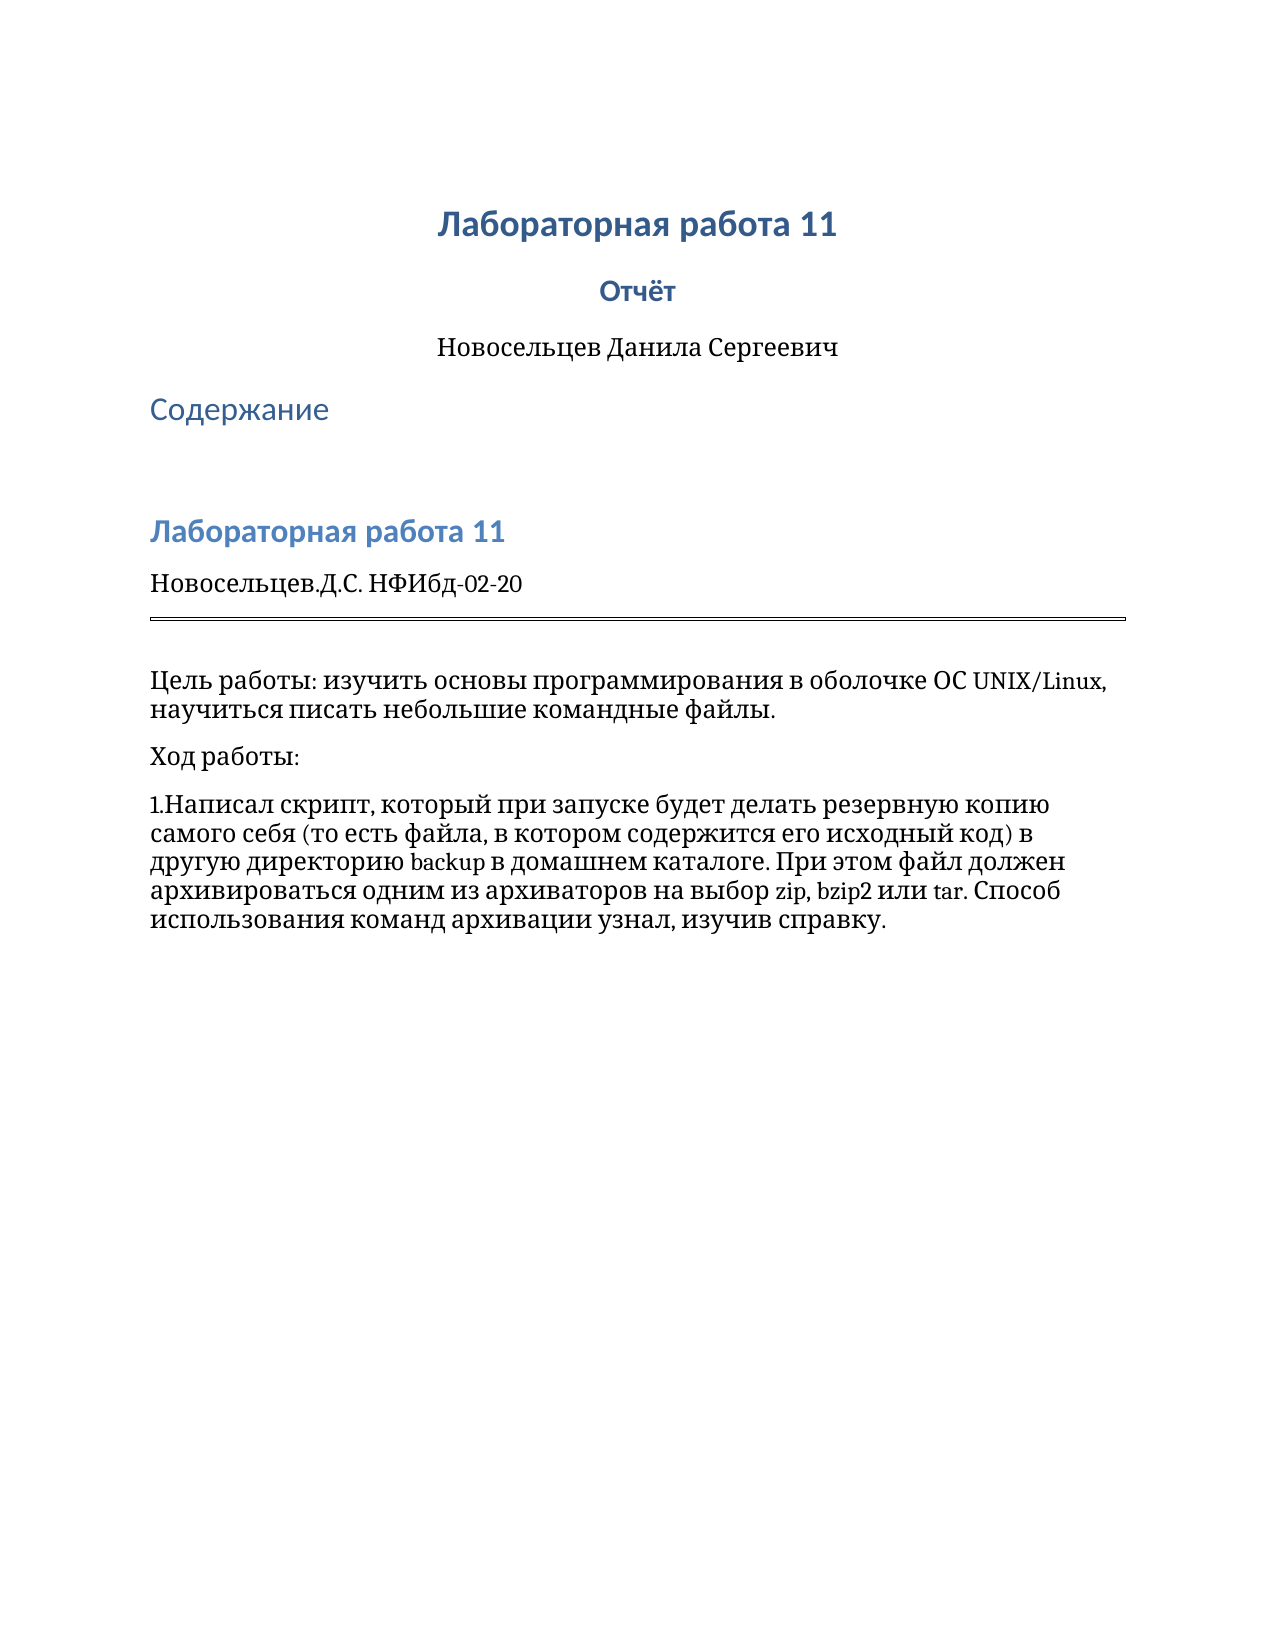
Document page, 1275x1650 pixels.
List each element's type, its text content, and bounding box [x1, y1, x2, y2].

text Новосельцев Данила Сергеевич [150, 334, 1125, 363]
subtitle Лабораторная работа 11 [150, 510, 1125, 551]
text Ход работы: [150, 743, 1125, 772]
title Лабораторная работа 11 [150, 200, 1125, 246]
text Новосельцев.Д.С. НФИбд-02-20 [150, 570, 1125, 599]
text 1.Написал скрипт, который при запуске будет делать резервную копию самого себя (то есть файла, в котором содержится его исходный код) в другую директорию backup в домашнем каталоге. При этом файл должен архивироваться одним из архиваторов на выбор zip, bzip2 или tar. Способ использования команд архивации узнал, изучив справку. [150, 791, 1125, 934]
subtitle Отчёт [150, 271, 1125, 309]
text Цель работы: изучить основы программирования в оболочке ОС UNIX/Linux, научиться писать небольшие командные файлы. [150, 667, 1125, 724]
